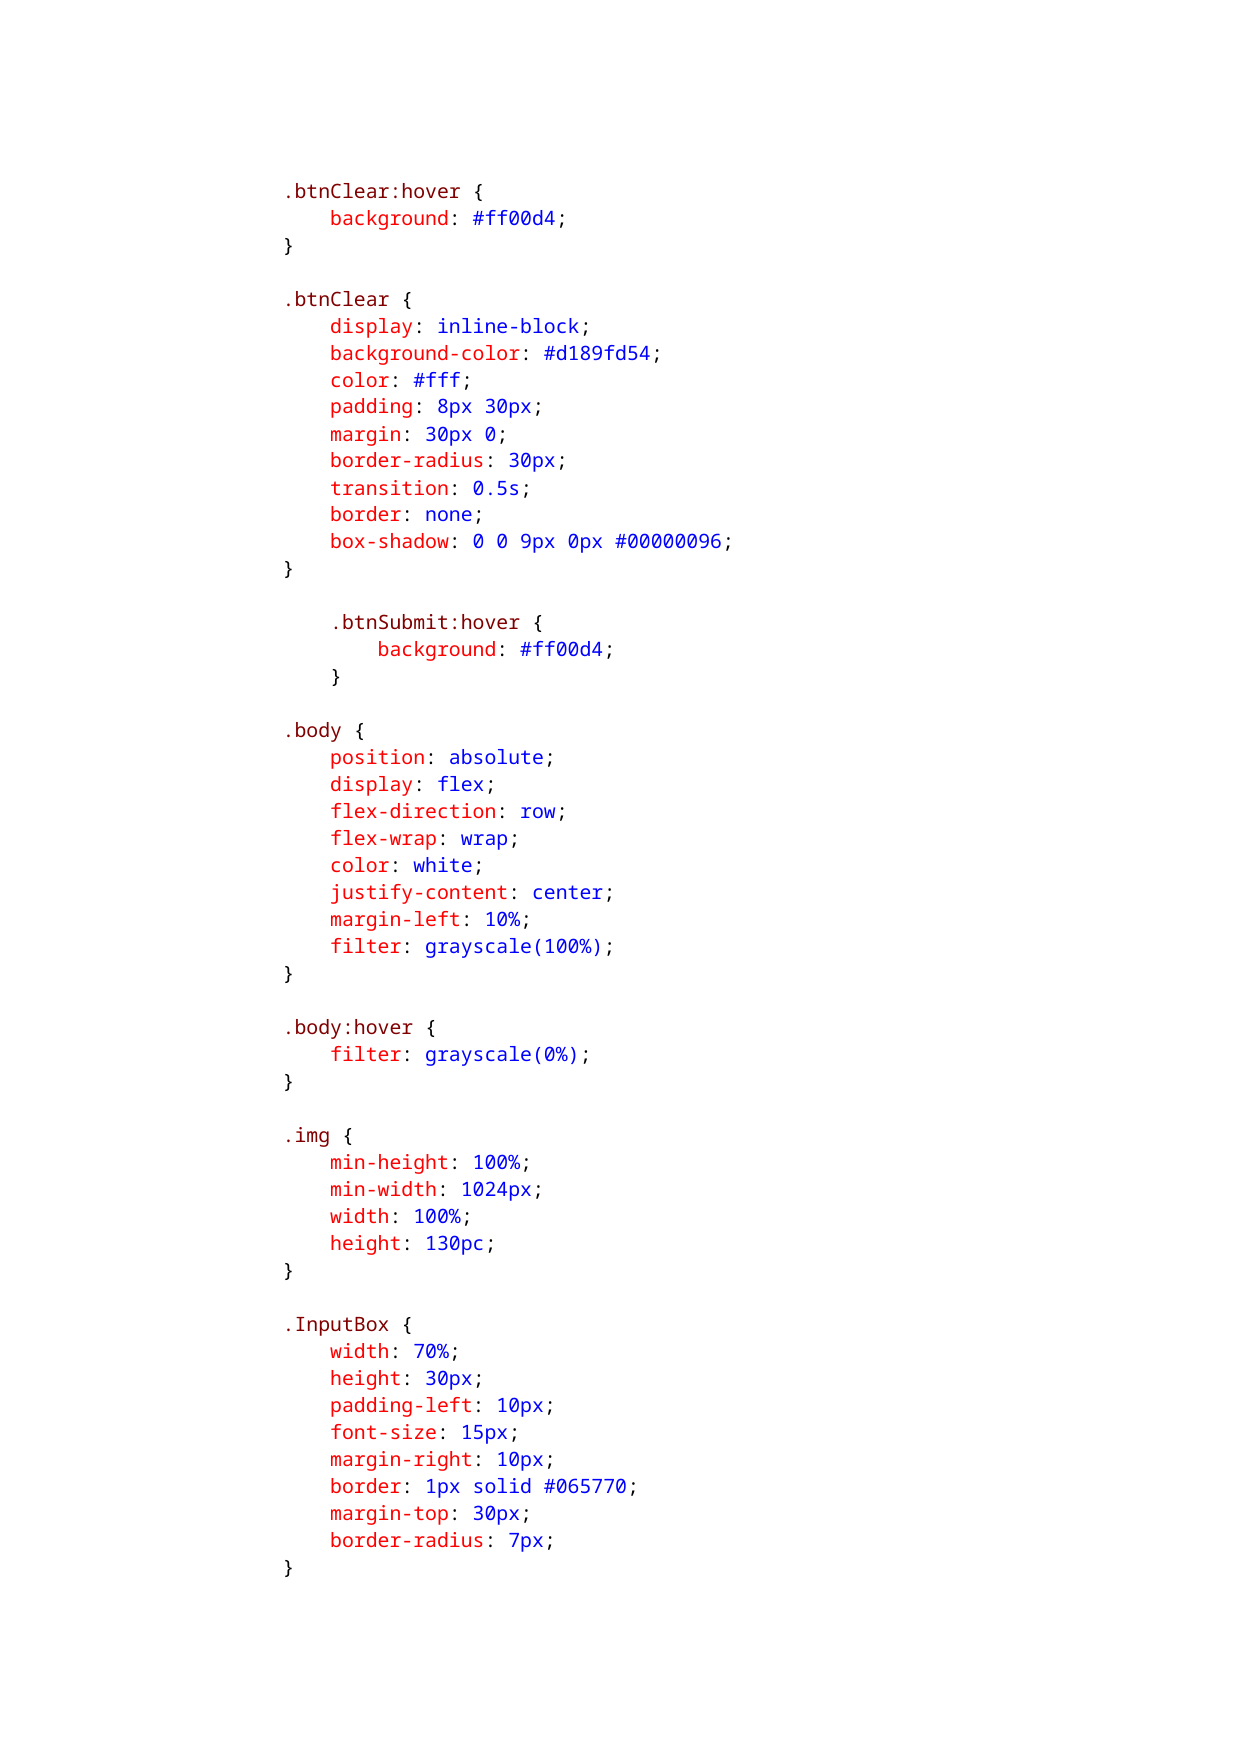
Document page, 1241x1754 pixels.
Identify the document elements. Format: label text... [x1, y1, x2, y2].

text background: #ff00d4; [187, 636, 1053, 663]
text .body { [187, 717, 1053, 743]
text border-radius: 7px; [187, 1526, 1053, 1553]
text display: inline-block; [187, 312, 1053, 339]
text filter: grayscale(100%); [187, 932, 1053, 959]
text .btnClear { [187, 285, 1053, 312]
text flex-wrap: wrap; [187, 824, 1053, 851]
text padding-left: 10px; [187, 1391, 1053, 1418]
text .btnSubmit:hover { [187, 609, 1053, 636]
text } [187, 231, 1053, 258]
text .InputBox { [187, 1310, 1053, 1337]
text width: 70%; [187, 1337, 1053, 1364]
text margin-left: 10%; [187, 905, 1053, 932]
text border: 1px solid #065770; [187, 1472, 1053, 1499]
text background: #ff00d4; [187, 204, 1053, 231]
text } [187, 1256, 1053, 1283]
text } [187, 1067, 1053, 1094]
text min-width: 1024px; [187, 1175, 1053, 1202]
text font-size: 15px; [187, 1418, 1053, 1445]
text .img { [187, 1121, 1053, 1148]
text position: absolute; [187, 743, 1053, 771]
text width: 100%; [187, 1202, 1053, 1229]
text filter: grayscale(0%); [187, 1040, 1053, 1067]
text color: white; [187, 851, 1053, 878]
text display: flex; [187, 771, 1053, 797]
text justify-content: center; [187, 878, 1053, 905]
text margin-top: 30px; [187, 1499, 1053, 1526]
text flex-direction: row; [187, 797, 1053, 824]
text .btnClear:hover { [187, 177, 1053, 204]
text border: none; [187, 501, 1053, 528]
text .body:hover { [187, 1013, 1053, 1040]
text border-radius: 30px; [187, 447, 1053, 474]
text height: 30px; [187, 1364, 1053, 1391]
text } [187, 663, 1053, 689]
text } [187, 1553, 1053, 1580]
text margin: 30px 0; [187, 420, 1053, 447]
text box-shadow: 0 0 9px 0px #00000096; [187, 528, 1053, 555]
text background-color: #d189fd54; [187, 339, 1053, 366]
text color: #fff; [187, 366, 1053, 393]
text } [187, 959, 1053, 986]
text height: 130pc; [187, 1229, 1053, 1256]
text transition: 0.5s; [187, 474, 1053, 501]
text min-height: 100%; [187, 1148, 1053, 1175]
text } [187, 555, 1053, 582]
text padding: 8px 30px; [187, 393, 1053, 420]
text margin-right: 10px; [187, 1445, 1053, 1472]
